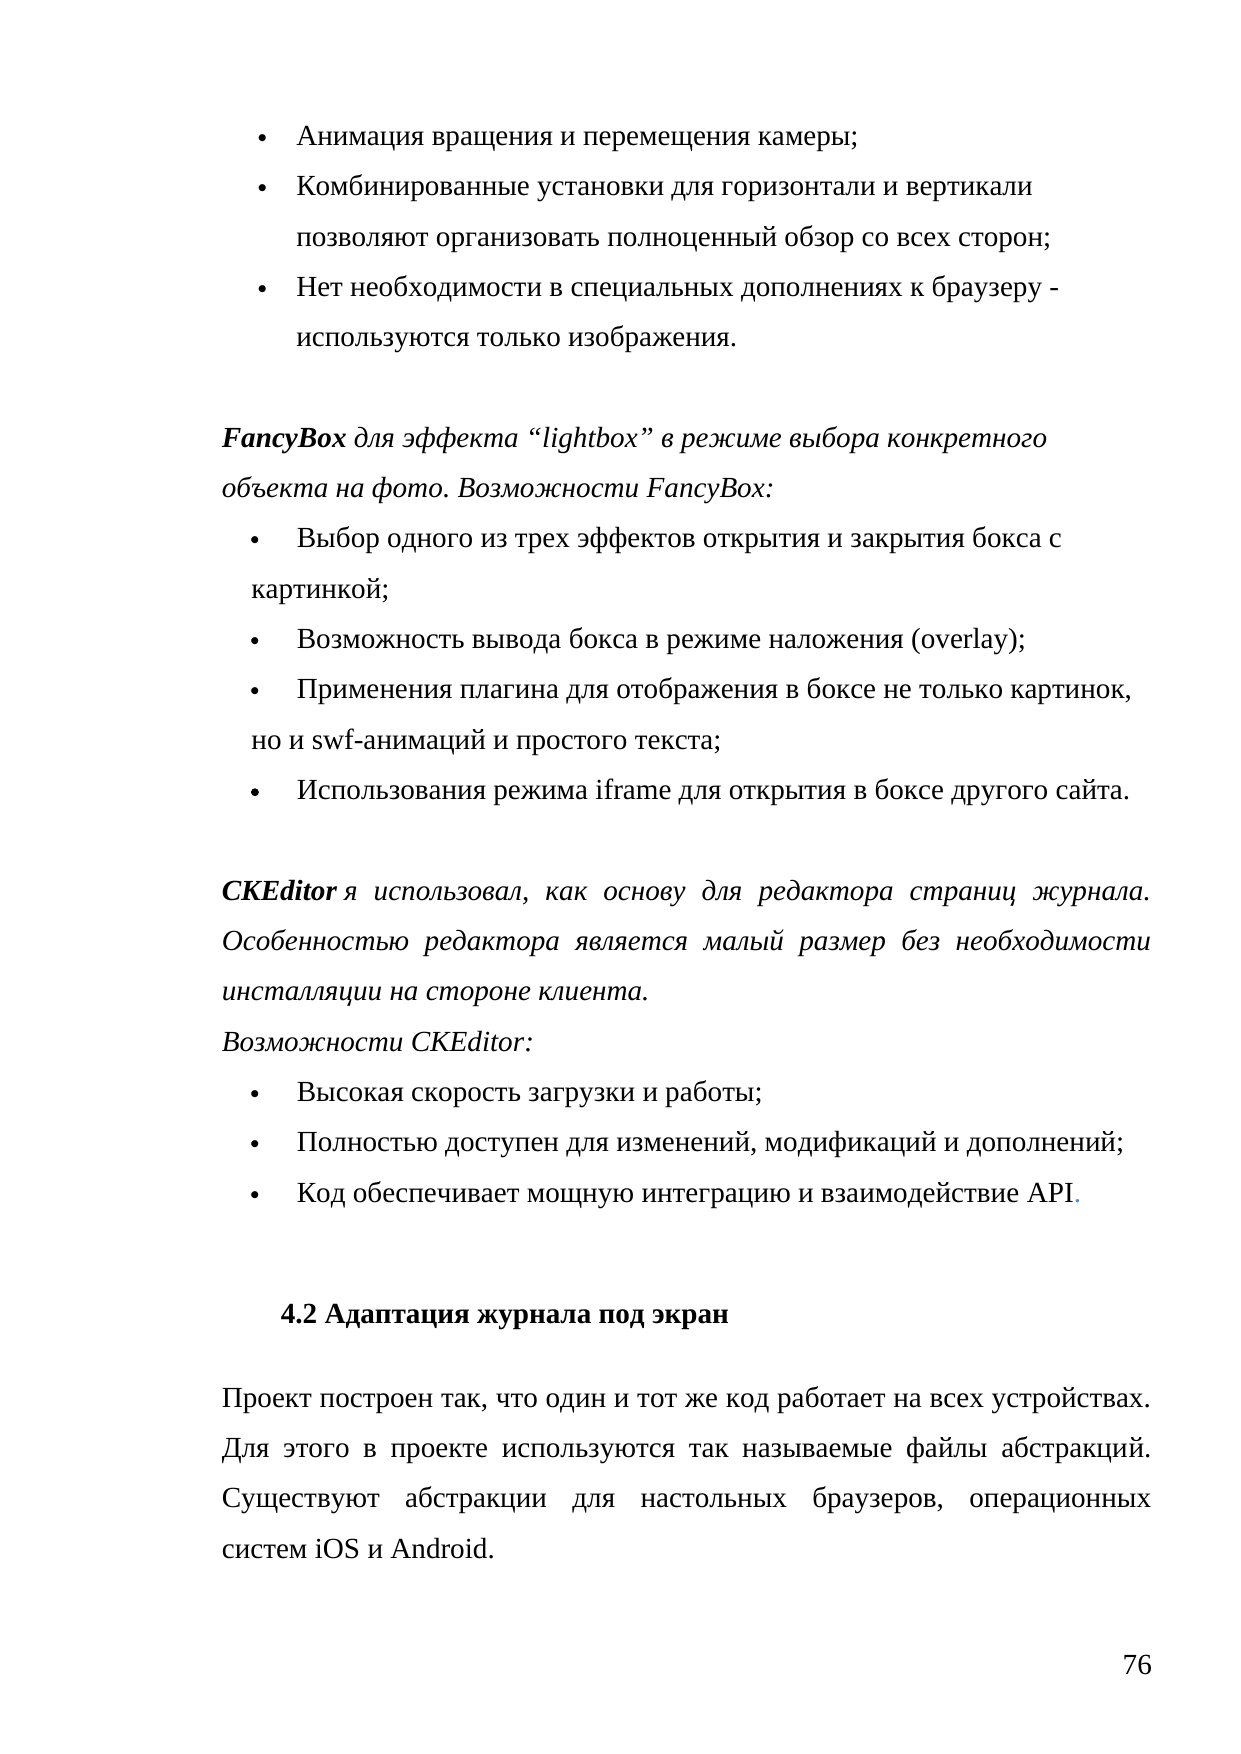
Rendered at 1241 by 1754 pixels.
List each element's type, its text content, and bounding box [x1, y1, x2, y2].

text CKEditor я использовал, как основу для редактора страниц журнала. Особенностью редактора является малый размер без необходимости инсталляции на стороне клиента. [222, 873, 1152, 1007]
list Выбор одного из трех эффектов открытия и закрытия бокса с картинкой; [251, 521, 1152, 604]
list Нет необходимости в специальных дополнениях к браузеру - используются только изображения. [259, 269, 1152, 353]
subtitle 4.2 Адаптация журнала под экран [222, 1296, 1152, 1330]
list Анимация вращения и перемещения камеры; [259, 118, 1152, 152]
text Проект построен так, что один и тот же код работает на всех устройствах. Для этого в проекте используются так называемые файлы абстракций. Существуют абстракции для настольных браузеров, операционных систем iOS и Android. [222, 1380, 1152, 1564]
list Высокая скорость загрузки и работы; [251, 1074, 1152, 1108]
text FancyBox для эффекта “lightbox” в режиме выбора конкретного объекта на фото. Возможности FancyBox: [222, 420, 1152, 504]
text Возможности CKEditor: [222, 1024, 1152, 1057]
list Комбинированные установки для горизонтали и вертикали позволяют организовать полноценный обзор со всех сторон; [259, 168, 1152, 252]
list Полностью доступен для изменений, модификаций и дополнений; [251, 1124, 1152, 1158]
list Использования режима iframe для открытия в боксе другого сайта. [251, 772, 1152, 806]
list Возможность вывода бокса в режиме наложения (overlay); [251, 621, 1152, 655]
list Применения плагина для отображения в боксе не только картинок, но и swf-анимаций и простого текста; [251, 672, 1152, 755]
list Код обеспечивает мощную интеграцию и взаимодействие API. [251, 1175, 1152, 1208]
